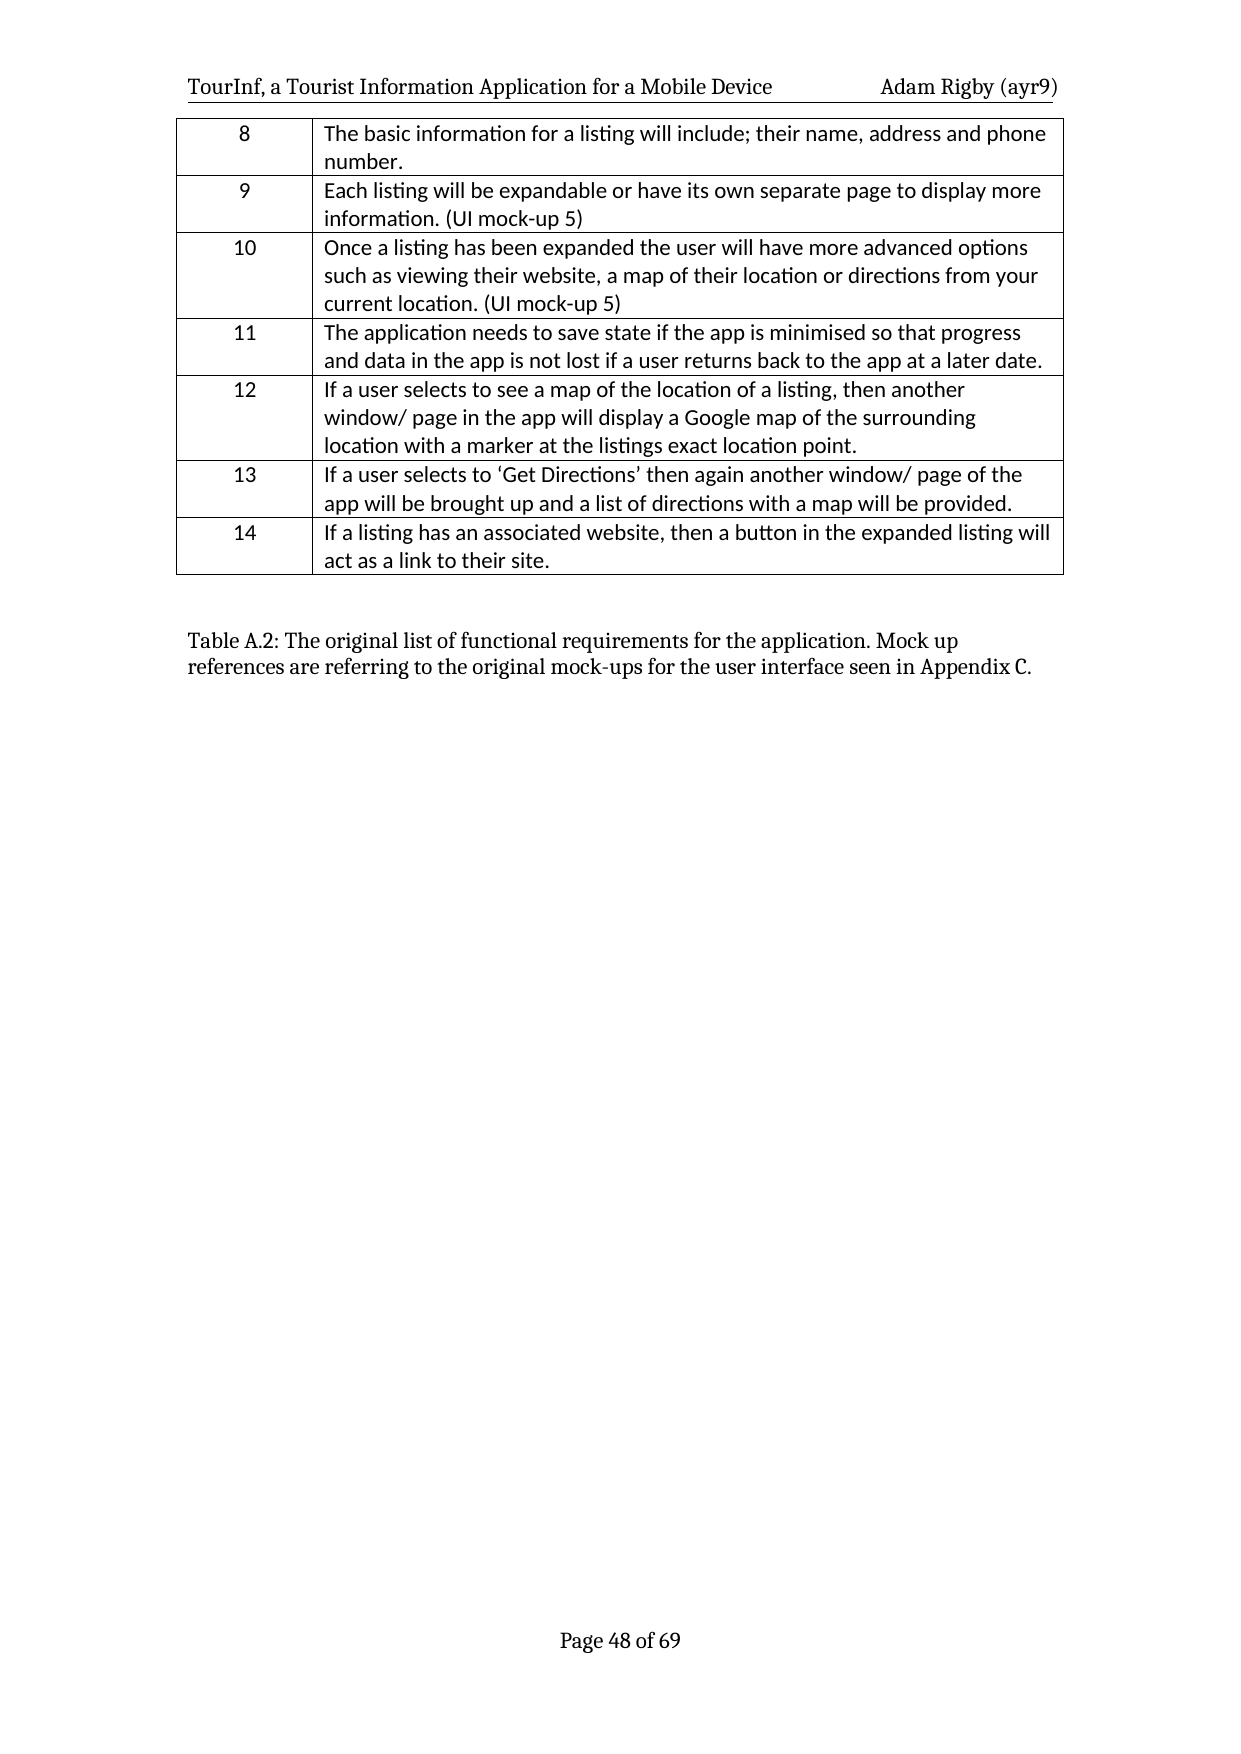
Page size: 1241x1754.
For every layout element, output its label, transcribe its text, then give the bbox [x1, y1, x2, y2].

table_cell 9 [177, 176, 312, 232]
table_cell 14 [177, 518, 312, 574]
table_cell If a user selects to ‘Get Directions’ then again another window/ page of the app will be brought up and a list of directions with a map will be provided. [313, 461, 1063, 517]
table_cell The application needs to save state if the app is minimised so that progress and data in the app is not lost if a user returns back to the app at a later date. [313, 319, 1063, 374]
table_cell The basic information for a listing will include; their name, address and phone number. [313, 119, 1063, 175]
table_cell Once a listing has been expanded the user will have more advanced options such as viewing their website, a map of their location or directions from your current location. (UI mock-up 5) [313, 233, 1063, 317]
table_cell 10 [177, 233, 312, 317]
text Table A.2: The original list of functional requirements for the application. Mock up references are referring to the original mock-ups for the user interface seen in Appendix C. [187, 628, 1053, 681]
table_cell 8 [177, 119, 312, 175]
table_cell If a user selects to see a map of the location of a listing, then another window/ page in the app will display a Google map of the surrounding location with a marker at the listings exact location point. [313, 376, 1063, 459]
table_cell 13 [177, 461, 312, 517]
table_cell Each listing will be expandable or have its own separate page to display more information. (UI mock-up 5) [313, 176, 1063, 232]
table_cell 11 [177, 319, 312, 374]
table_cell 12 [177, 376, 312, 459]
table_cell If a listing has an associated website, then a button in the expanded listing will act as a link to their site. [313, 518, 1063, 574]
